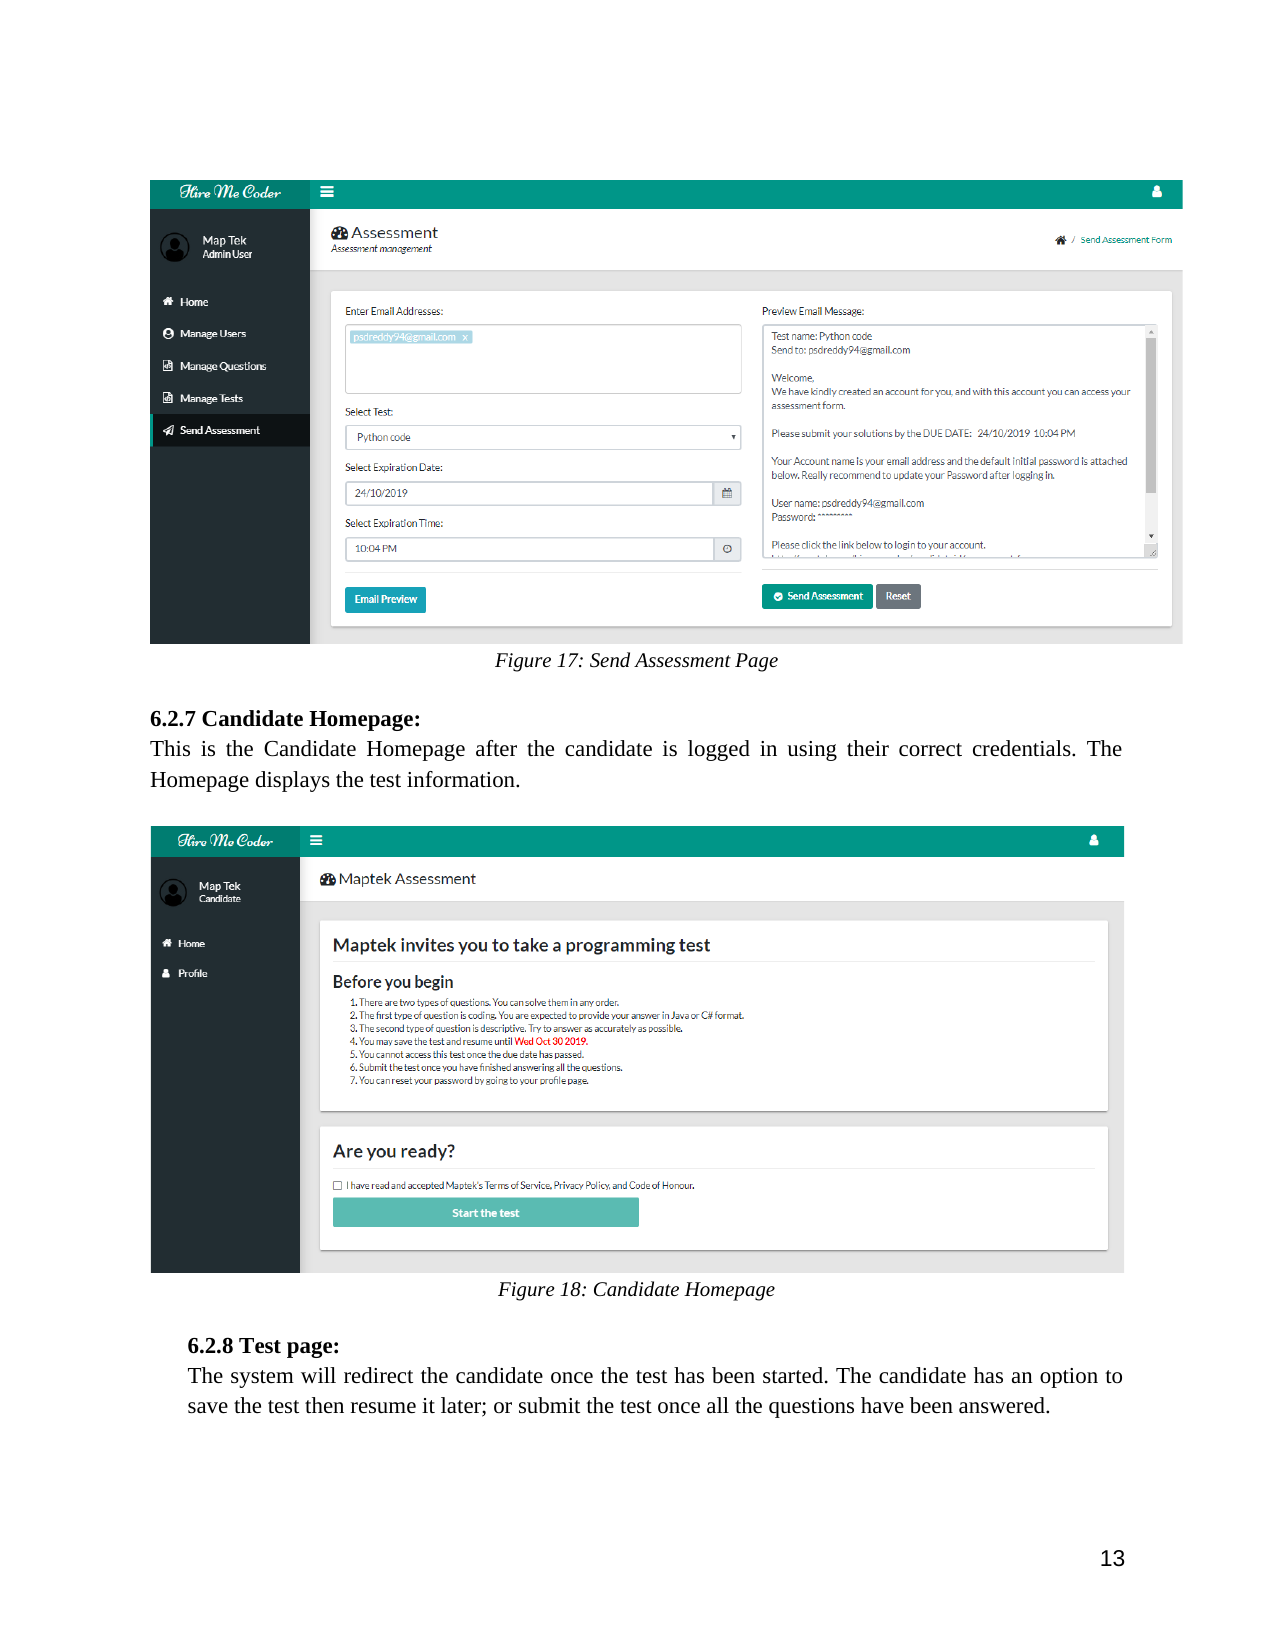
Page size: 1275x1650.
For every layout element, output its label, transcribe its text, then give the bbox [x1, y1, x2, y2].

text Figure 18: Candidate Homepage [150, 1277, 1125, 1301]
text Figure 17: Send Assessment Page [150, 647, 1125, 672]
picture [150, 180, 1183, 644]
text The system will redirect the candidate once the test has been started. The candidate has an option to save the test then resume it later; or submit the test once all the questions have been answered. [187, 1362, 1125, 1419]
text This is the Candidate Homepage after the candidate is logged in using their correct credentials. The Homepage displays the test information. [150, 736, 1125, 792]
text 6.2.7 Candidate Homepage: [150, 705, 1125, 732]
text 6.2.8 Test page: [187, 1332, 1125, 1358]
picture [150, 826, 1125, 1273]
